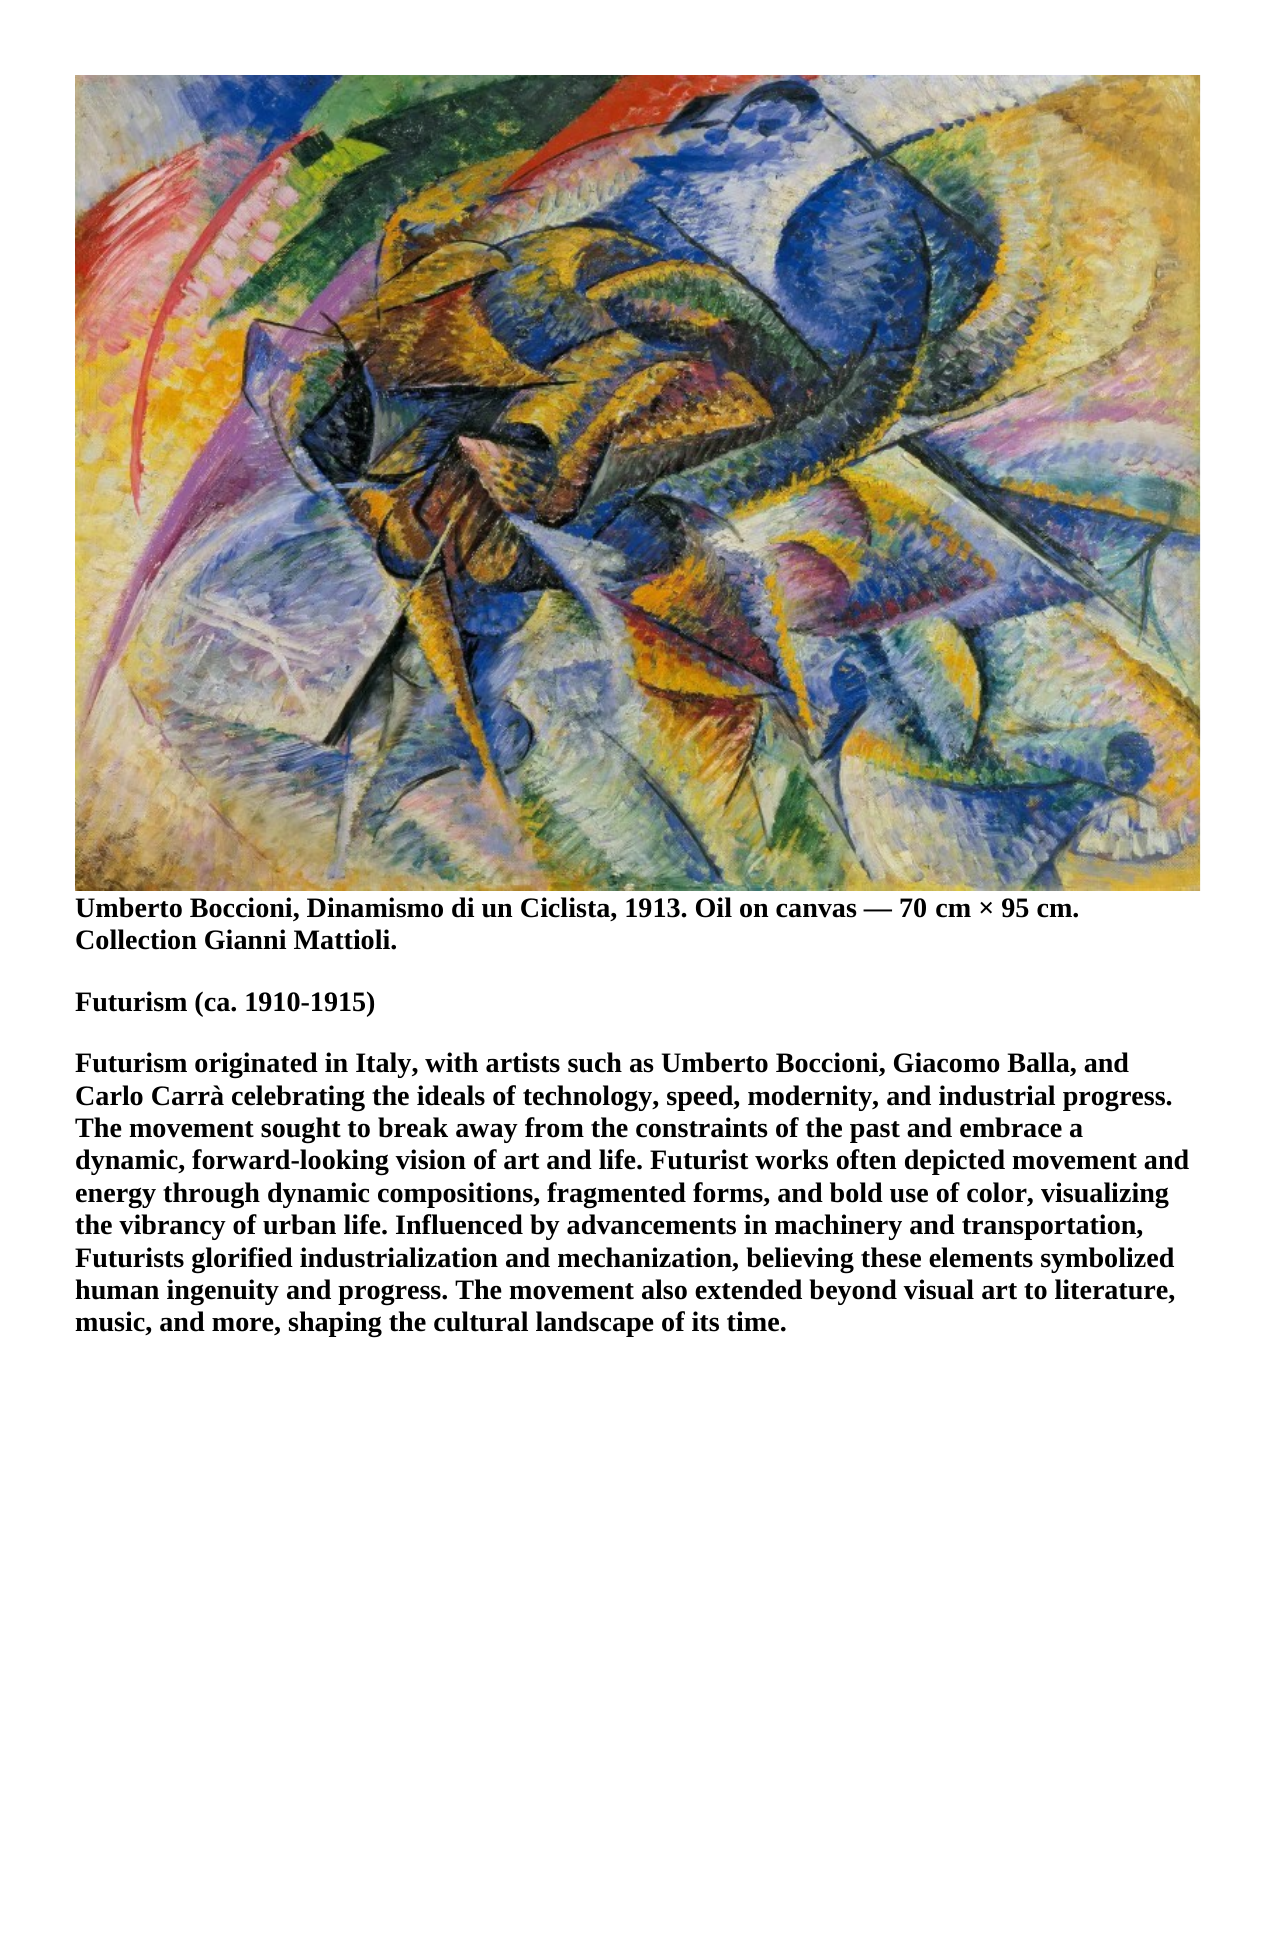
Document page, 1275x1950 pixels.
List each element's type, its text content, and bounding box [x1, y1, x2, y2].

text Futurism (ca. 1910-1915) [75, 985, 1200, 1017]
picture [75, 75, 1201, 891]
text Futurism originated in Italy, with artists such as Umberto Boccioni, Giacomo Balla, and Carlo Carrà celebrating the ideals of technology, speed, modernity, and industrial progress. The movement sought to break away from the constraints of the past and embrace a dynamic, forward-looking vision of art and life. Futurist works often depicted movement and energy through dynamic compositions, fragmented forms, and bold use of color, visualizing the vibrancy of urban life. Influenced by advancements in machinery and transportation, Futurists glorified industrialization and mechanization, believing these elements symbolized human ingenuity and progress. The movement also extended beyond visual art to literature, music, and more, shaping the cultural landscape of its time. [75, 1046, 1200, 1338]
text Umberto Boccioni, Dinamismo di un Ciclista, 1913. Oil on canvas — 70 cm × 95 cm. Collection Gianni Mattioli. [75, 891, 1200, 956]
